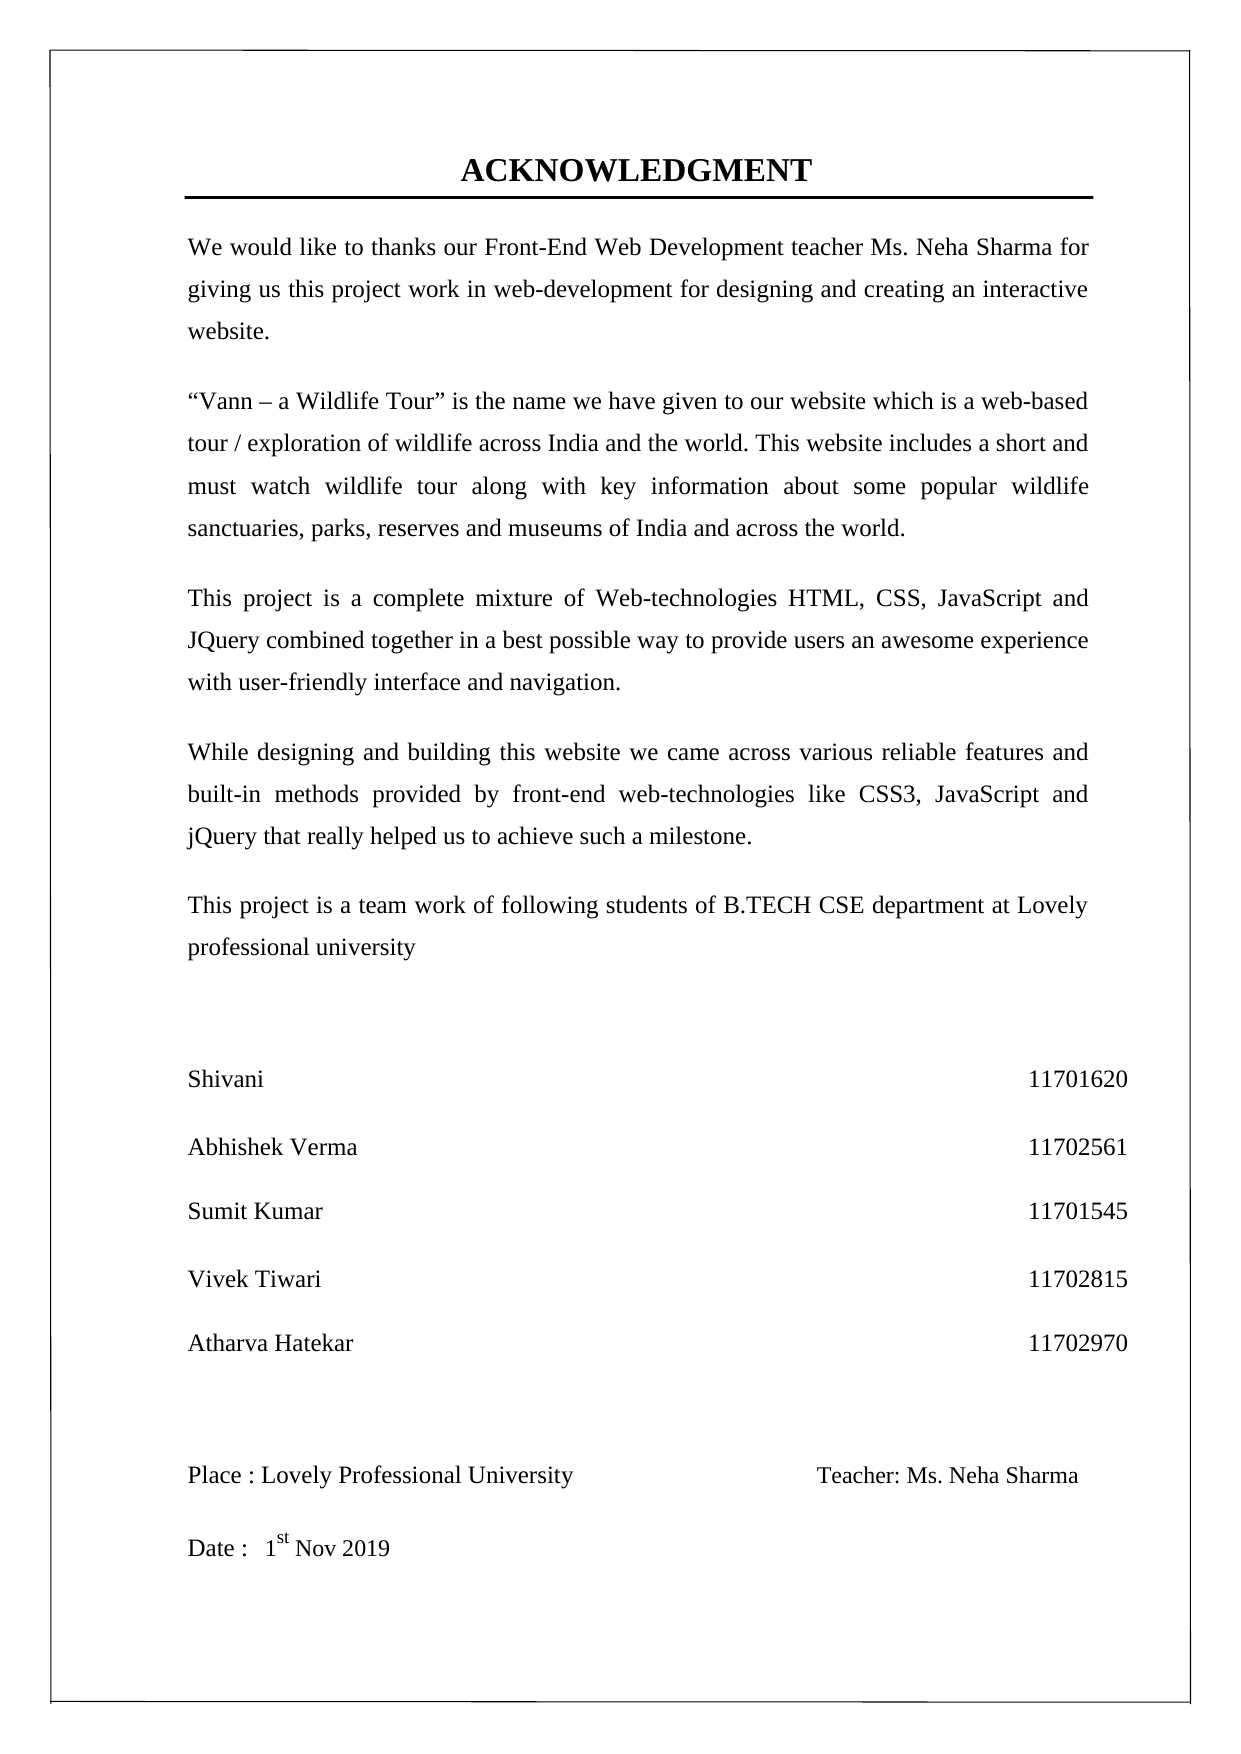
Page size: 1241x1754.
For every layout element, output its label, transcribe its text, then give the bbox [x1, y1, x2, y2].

text This project is a team work of following students of B.TECH CSE department at Lovely professional university [187, 891, 1089, 961]
table_header Shivani [188, 1064, 754, 1093]
text ACKNOWLEDGMENT [460, 150, 1090, 188]
table_cell 11702815 [754, 1225, 1128, 1293]
text Date : 1st Nov 2019 [187, 1526, 1090, 1563]
table_cell 11702561 [754, 1093, 1128, 1161]
table_cell Vivek Tiwari [188, 1225, 754, 1293]
table_cell Atharva Hatekar [188, 1293, 754, 1357]
table_cell 11702970 [754, 1293, 1128, 1357]
table_cell Sumit Kumar [188, 1161, 754, 1225]
table_cell 11701545 [754, 1161, 1128, 1225]
text This project is a complete mixture of Web-technologies HTML, CSS, JavaScript and JQuery combined together in a best possible way to provide users an awesome experience with user-friendly interface and navigation. [187, 583, 1089, 696]
table_cell Abhishek Verma [188, 1093, 754, 1161]
text We would like to thanks our Front-End Web Development teacher Ms. Neha Sharma for giving us this project work in web-development for designing and creating an interactive website. [187, 232, 1089, 345]
text While designing and building this website we came across various reliable features and built-in methods provided by front-end web-technologies like CSS3, JavaScript and jQuery that really helped us to achieve such a milestone. [187, 737, 1089, 850]
text “Vann – a Wildlife Tour” is the name we have given to our website which is a web-based tour / exploration of wildlife across India and the world. This website includes a short and must watch wildlife tour along with key information about some popular wildlife sanctuaries, parks, reserves and museums of India and across the world. [187, 386, 1089, 542]
table_header 11701620 [754, 1064, 1128, 1093]
text Place : Lovely Professional University Teacher: Ms. Neha Sharma [187, 1460, 1090, 1489]
